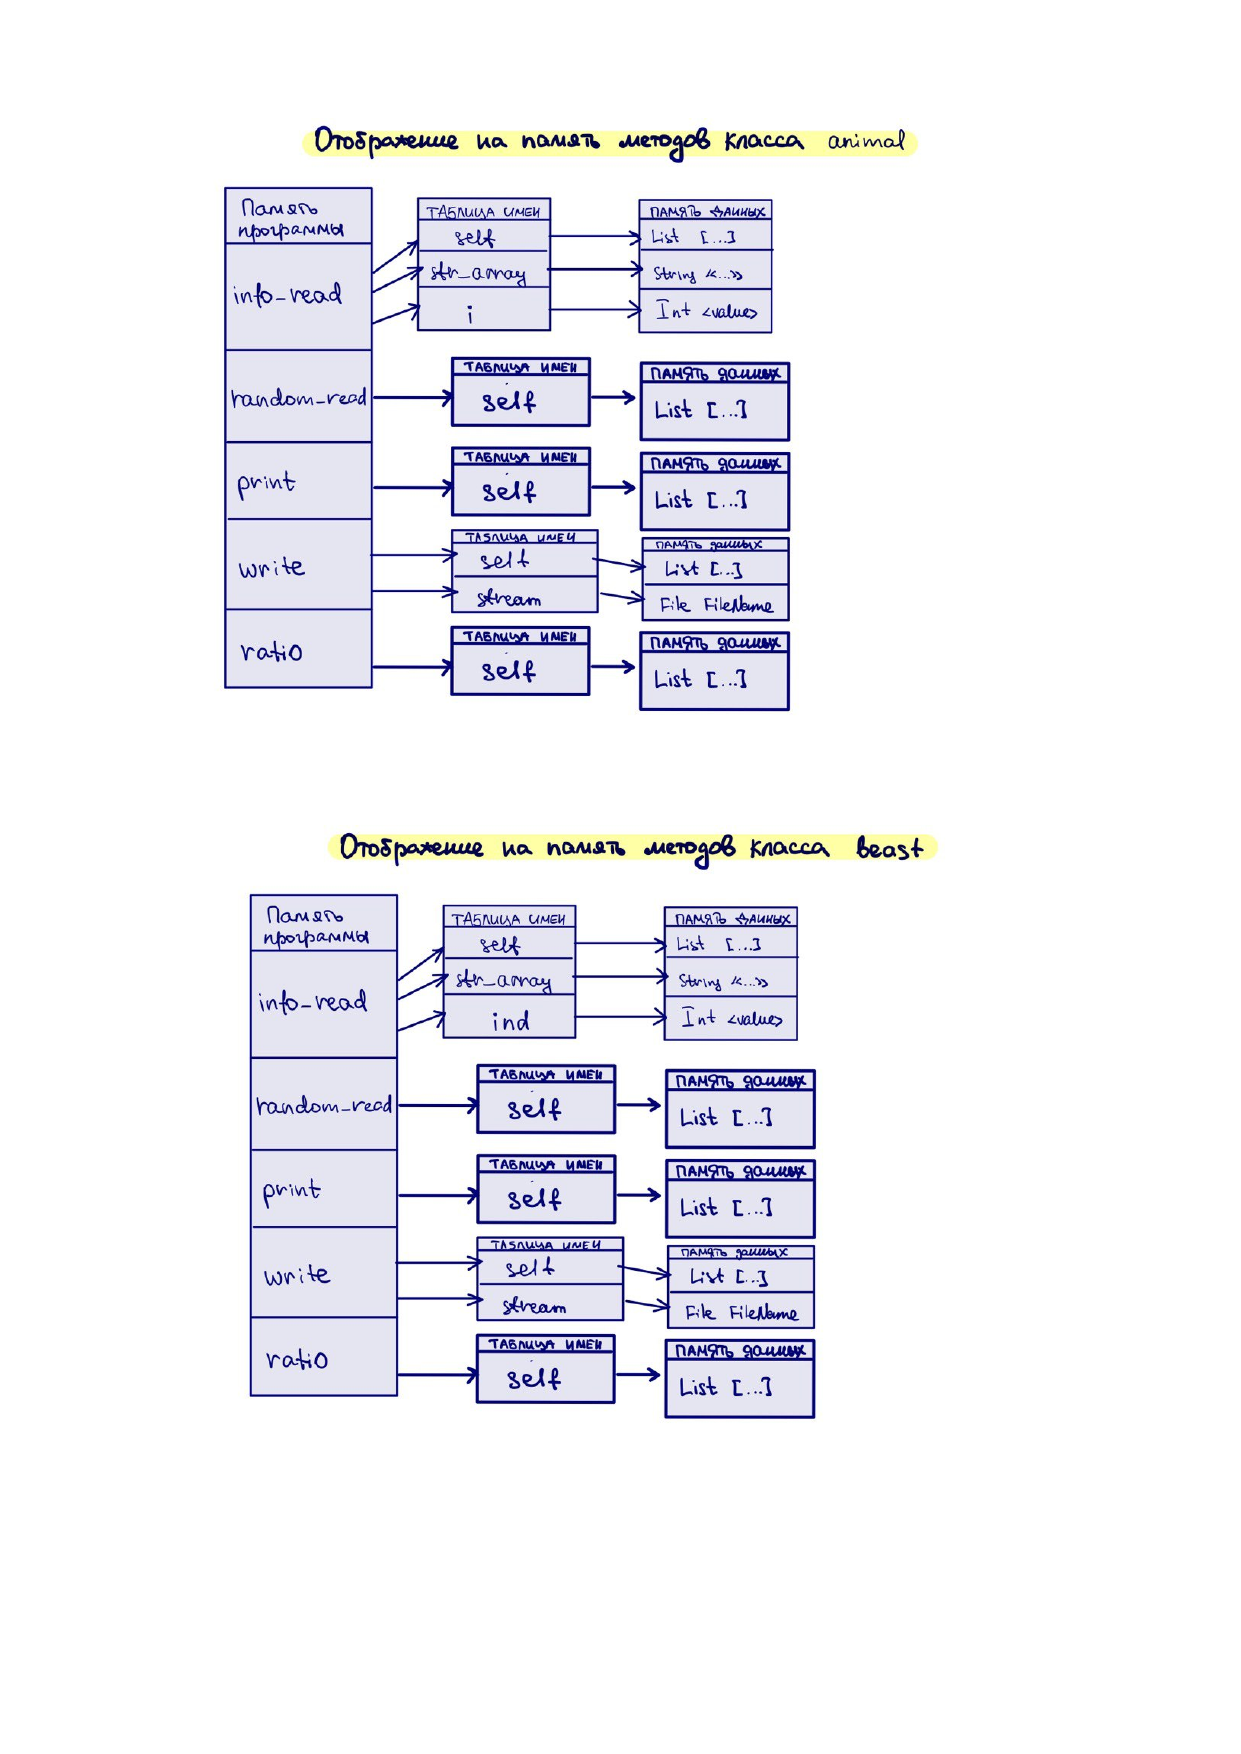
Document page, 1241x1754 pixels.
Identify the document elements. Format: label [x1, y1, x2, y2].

picture [177, 825, 1152, 1515]
picture [177, 118, 1152, 807]
